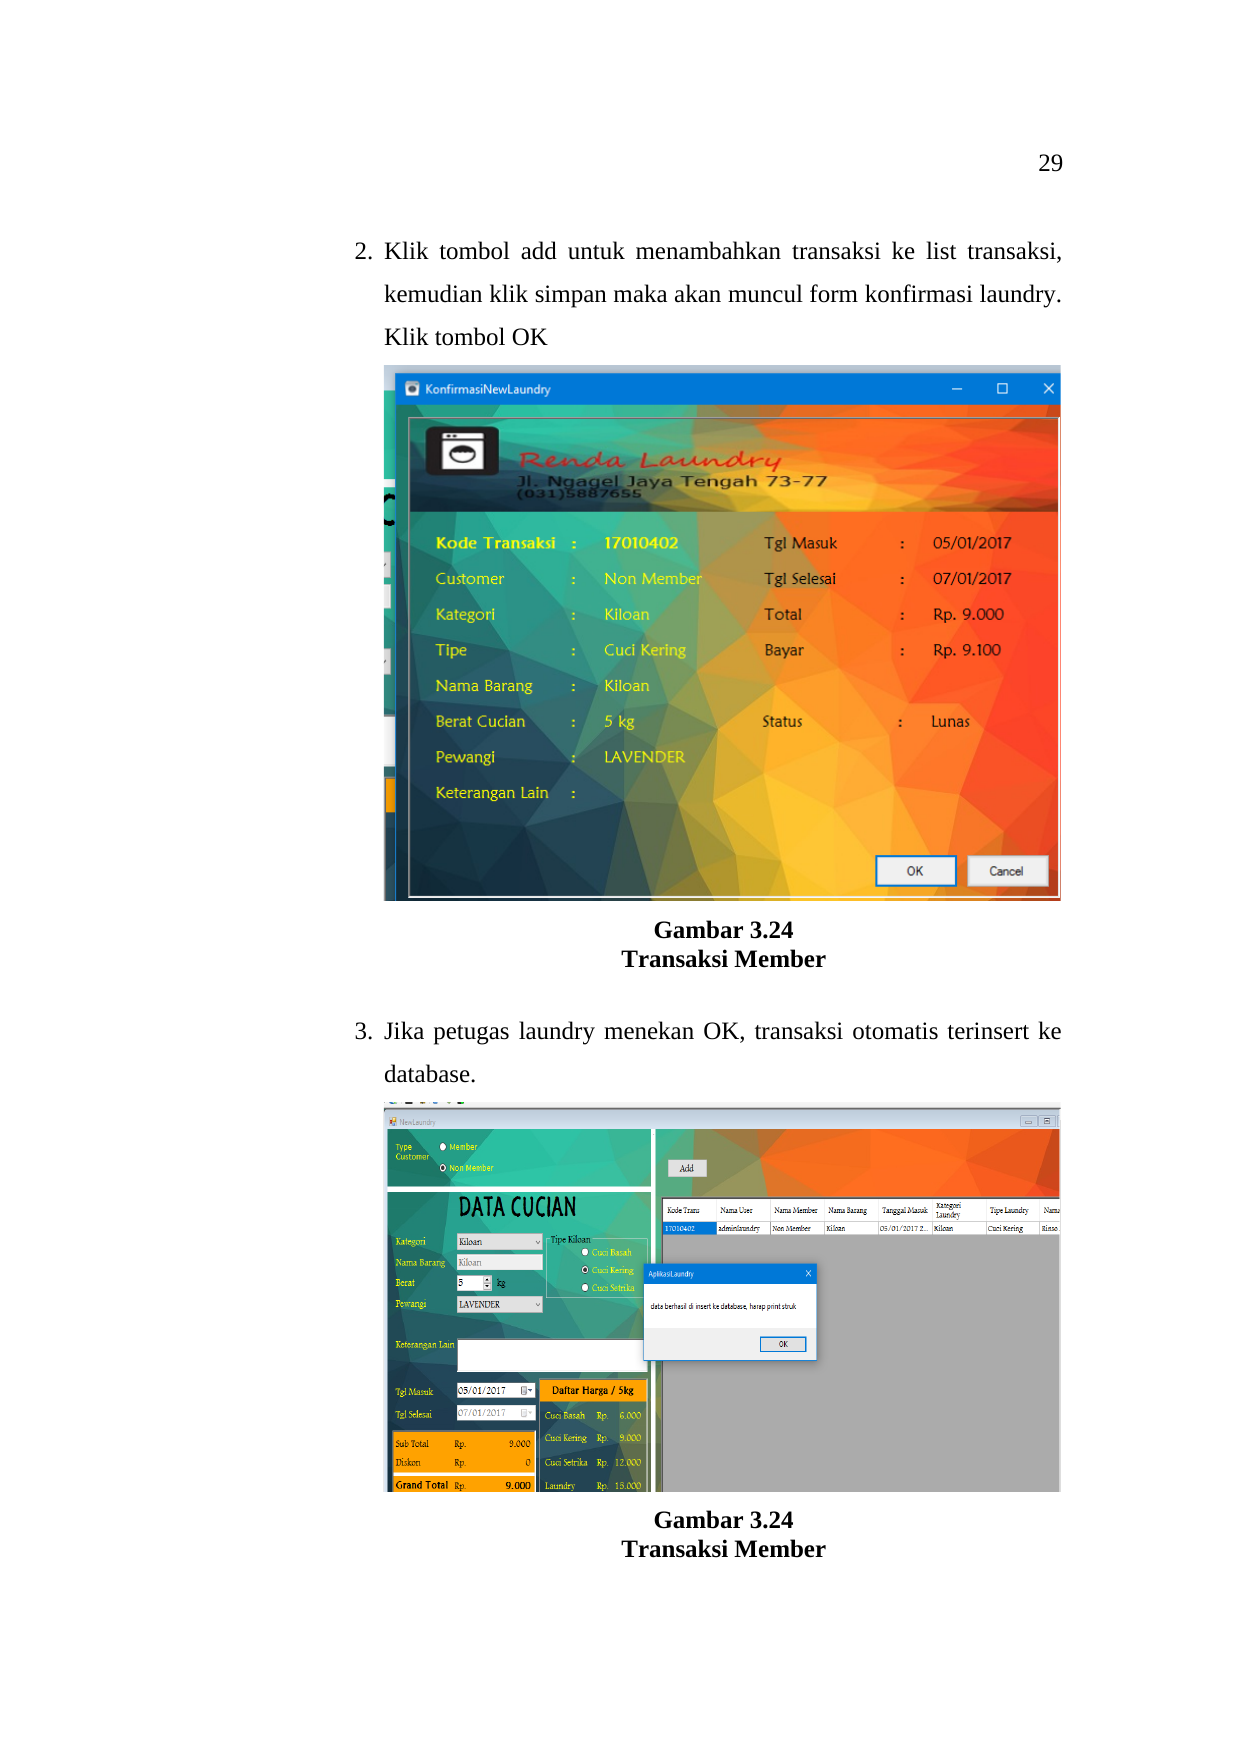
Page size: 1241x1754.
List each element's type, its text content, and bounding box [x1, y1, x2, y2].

picture [383, 365, 1061, 901]
text Transaksi Member [384, 944, 1063, 973]
text Gambar 3.24 [384, 915, 1063, 944]
text Transaksi Member [384, 1534, 1063, 1563]
text Gambar 3.24 [384, 1506, 1063, 1534]
list Jika petugas laundry menekan OK, transaksi otomatis terinsert ke database. [354, 1016, 1063, 1088]
picture [383, 1102, 1061, 1492]
list Klik tombol add untuk menambahkan transaksi ke list transaksi, kemudian klik simpan maka akan muncul form konfirmasi laundry. Klik tombol OK [354, 236, 1063, 351]
